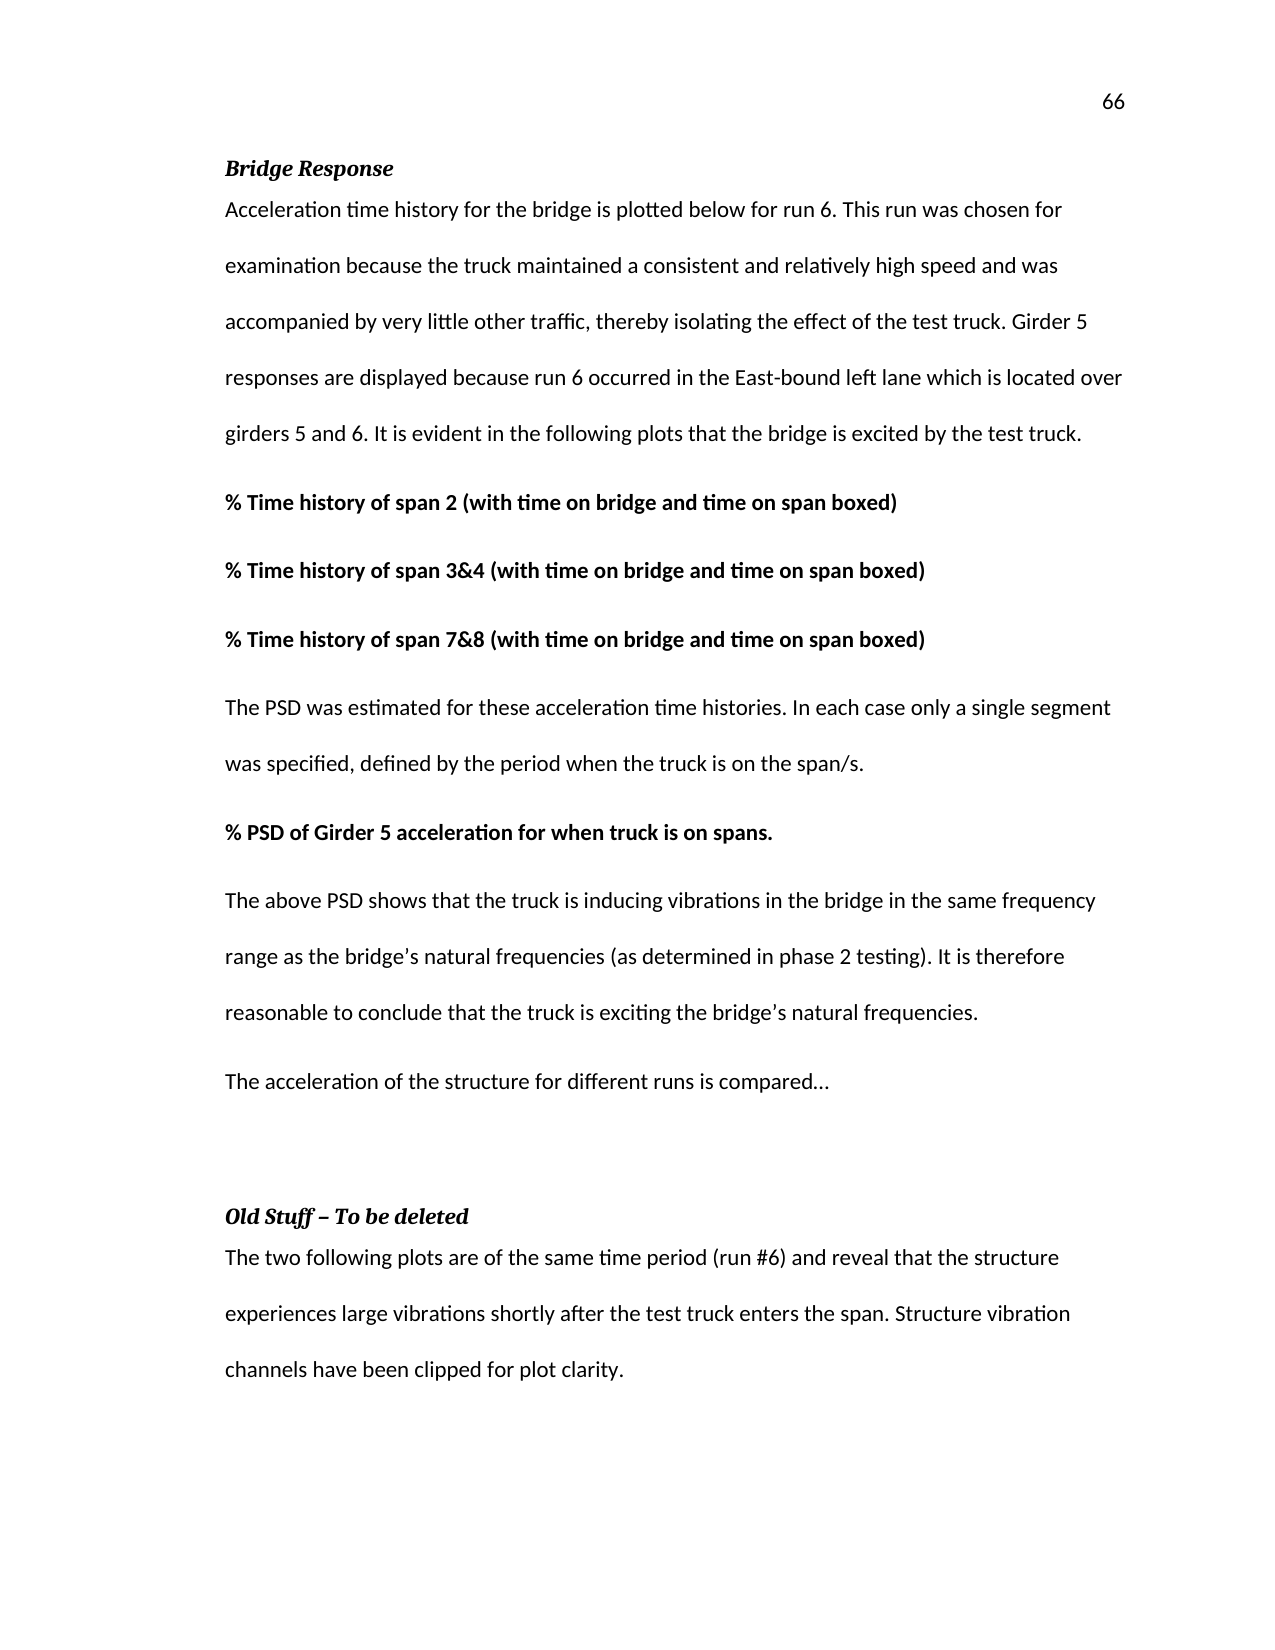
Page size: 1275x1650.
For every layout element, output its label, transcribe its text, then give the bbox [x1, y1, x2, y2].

text % Time history of span 2 (with time on bridge and time on span boxed) [225, 488, 1125, 516]
text Acceleration time history for the bridge is plotted below for run 6. This run was chosen for examination because the truck maintained a consistent and relatively high speed and was accompanied by very little other traffic, thereby isolating the effect of the test truck. Girder 5 responses are displayed because run 6 occurred in the East-bound left lane which is located over girders 5 and 6. It is evident in the following plots that the bridge is excited by the test truck. [225, 195, 1125, 447]
text % Time history of span 3&4 (with time on bridge and time on span boxed) [225, 556, 1125, 584]
text The PSD was estimated for these acceleration time histories. In each case only a single segment was specified, defined by the period when the truck is on the span/s. [225, 693, 1125, 777]
subtitle Old Stuff – To be deleted [225, 1204, 1125, 1230]
text The above PSD shows that the truck is inducing vibrations in the bridge in the same frequency range as the bridge’s natural frequencies (as determined in phase 2 testing). It is therefore reasonable to conclude that the truck is exciting the bridge’s natural frequencies. [225, 886, 1125, 1026]
text % Time history of span 7&8 (with time on bridge and time on span boxed) [225, 625, 1125, 653]
text % PSD of Girder 5 acceleration for when truck is on spans. [225, 818, 1125, 846]
text The acceleration of the structure for different runs is compared… [225, 1067, 1125, 1095]
text The two following plots are of the same time period (run #6) and reveal that the structure experiences large vibrations shortly after the test truck enters the span. Structure vibration channels have been clipped for plot clarity. [225, 1243, 1125, 1383]
subtitle Bridge Response [225, 156, 1125, 182]
